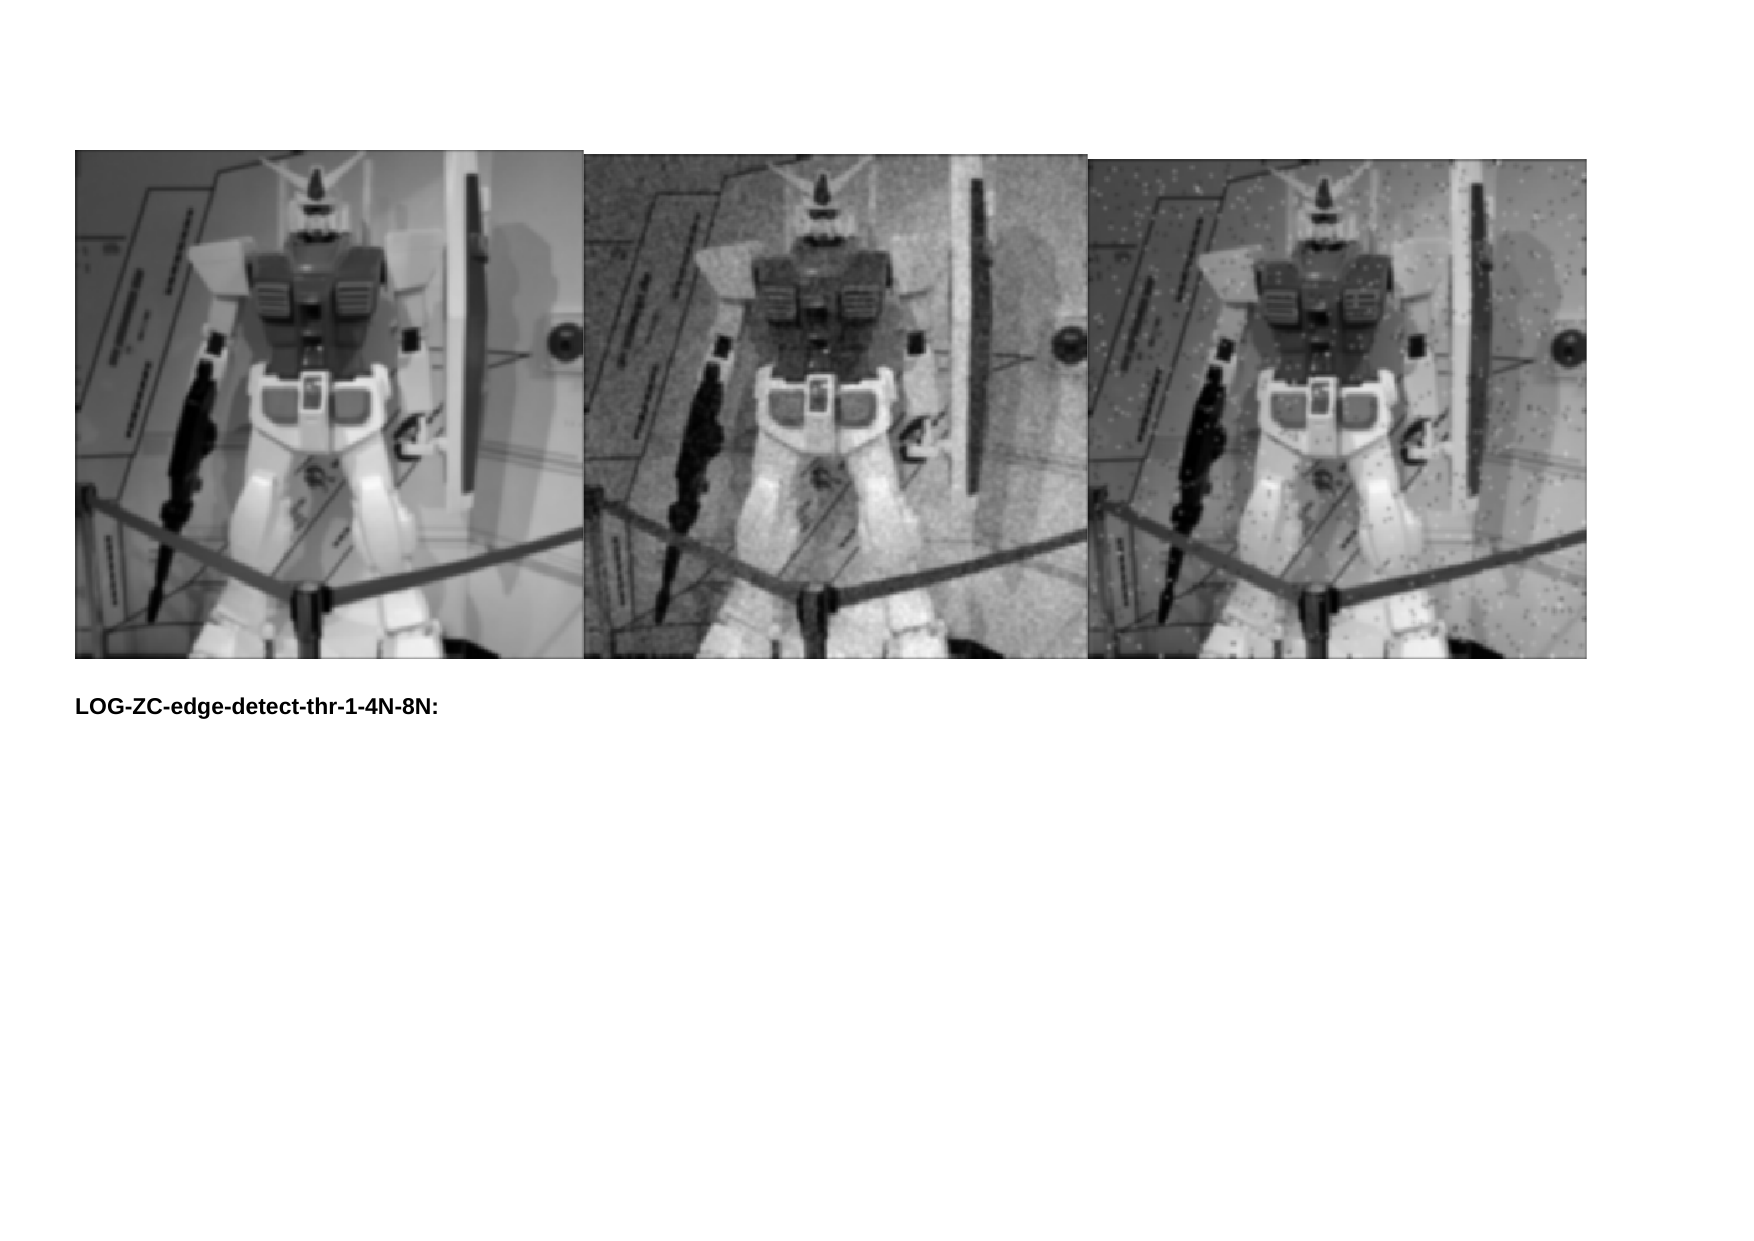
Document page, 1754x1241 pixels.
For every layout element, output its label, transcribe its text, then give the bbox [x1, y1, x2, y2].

text LOG-ZC-edge-detect-thr-1-4N-8N: [75, 693, 1668, 719]
picture [75, 150, 1587, 659]
